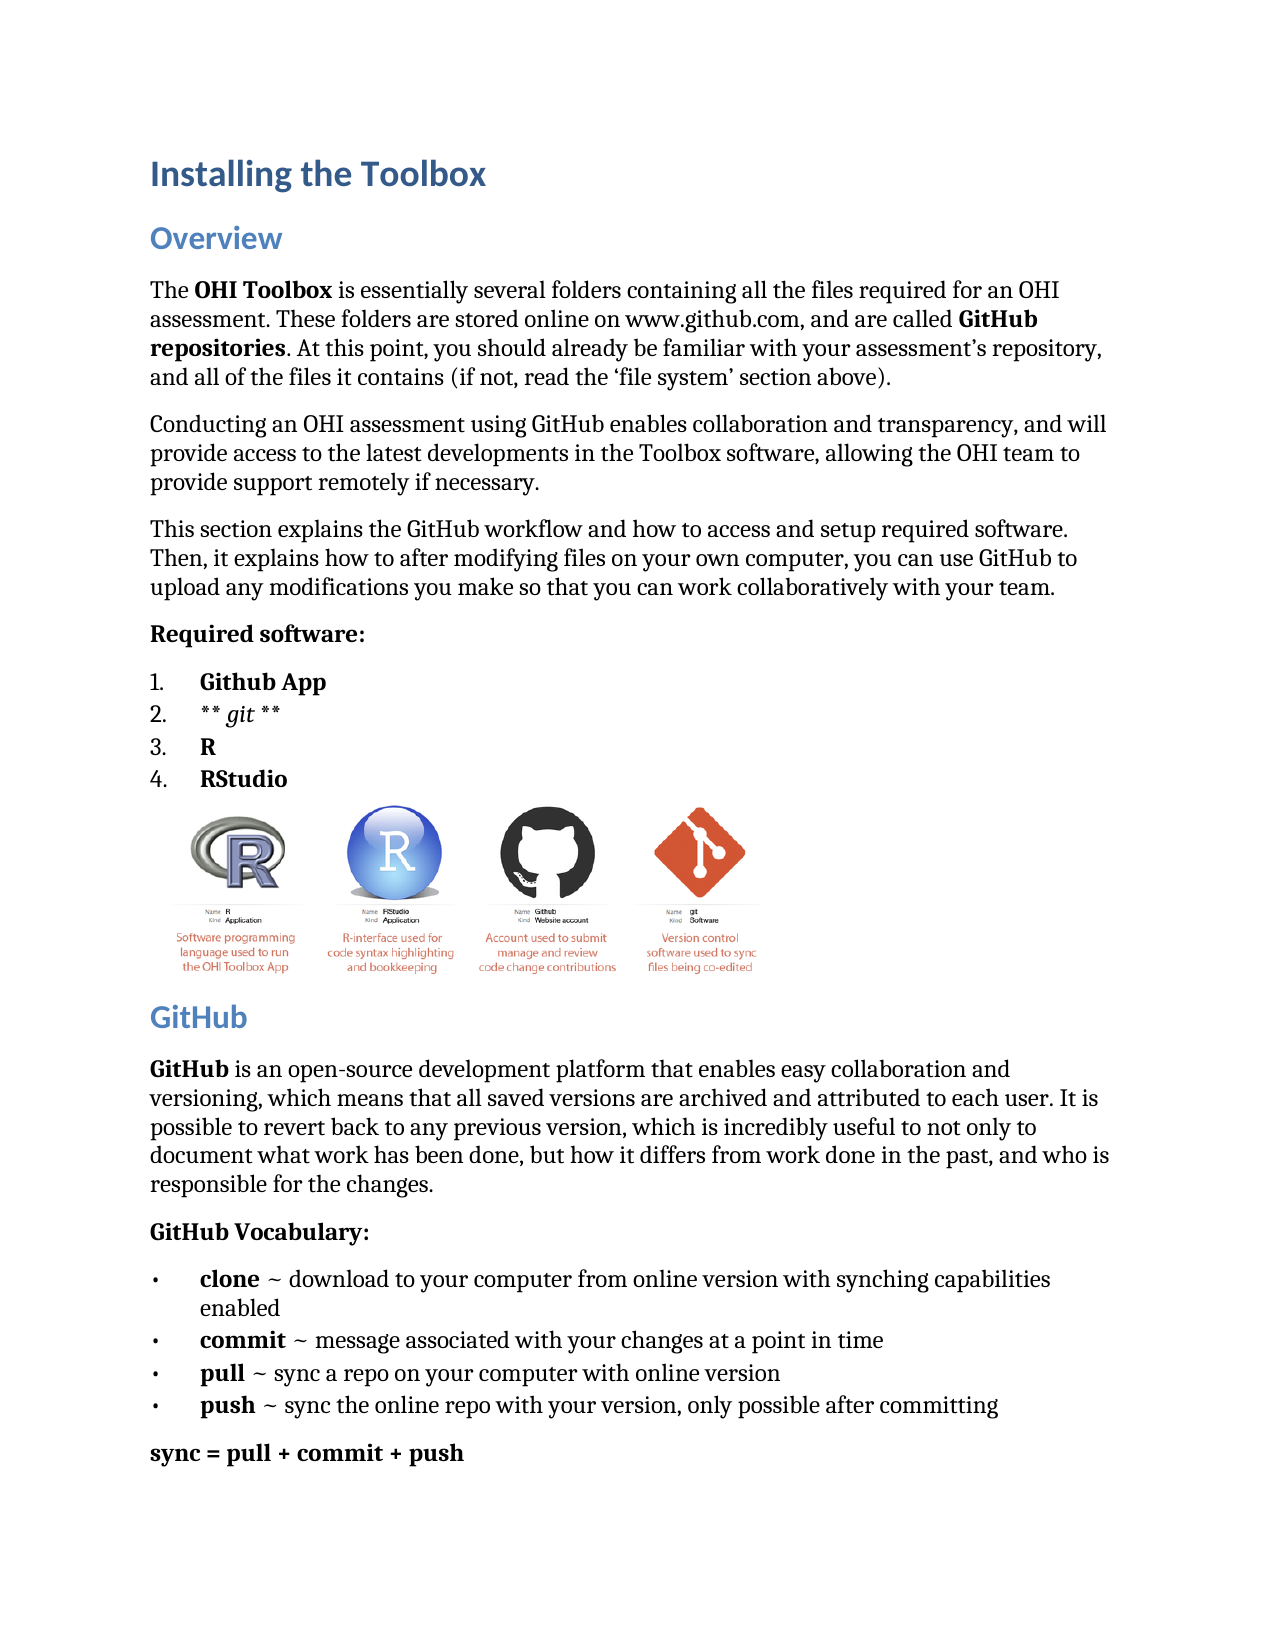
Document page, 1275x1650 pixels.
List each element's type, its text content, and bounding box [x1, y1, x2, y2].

list Github App [150, 667, 1125, 696]
list R [150, 732, 1125, 761]
text sync = pull + commit + push [150, 1439, 1125, 1468]
text GitHub Vocabulary: [150, 1218, 1125, 1246]
subtitle Installing the Toolbox [150, 150, 1125, 196]
text Required software: [150, 620, 1125, 649]
list pull ~ sync a repo on your computer with online version [150, 1359, 1125, 1388]
list RStudio [150, 765, 1125, 794]
text GitHub is an open-source development platform that enables easy collaboration and versioning, which means that all saved versions are archived and attributed to each user. It is possible to revert back to any previous version, which is incredibly useful to not only to document what work has been done, but how it differs from work done in the past, and who is responsible for the changes. [150, 1055, 1125, 1199]
subtitle Overview [150, 217, 1125, 257]
picture [168, 804, 761, 975]
text Conducting an OHI assessment using GitHub enables collaboration and transparency, and will provide access to the latest developments in the Toolbox software, allowing the OHI team to provide support remotely if necessary. [150, 410, 1125, 496]
list clone ~ download to your computer from online version with synching capabilities enabled [150, 1265, 1125, 1323]
text This section explains the GitHub workflow and how to access and setup required software. Then, it explains how to after modifying files on your own computer, you can use GitHub to upload any modifications you make so that you can work collaboratively with your team. [150, 515, 1125, 601]
list ** git ** [150, 700, 1125, 729]
subtitle GitHub [150, 996, 1125, 1036]
list commit ~ message associated with your changes at a point in time [150, 1326, 1125, 1355]
text The OHI Toolbox is essentially several folders containing all the files required for an OHI assessment. These folders are stored online on www.github.com, and are called GitHub repositories. At this point, you should already be familiar with your assessment’s repository, and all of the files it contains (if not, read the ‘file system’ section above). [150, 276, 1125, 391]
list push ~ sync the online repo with your version, only possible after committing [150, 1391, 1125, 1420]
